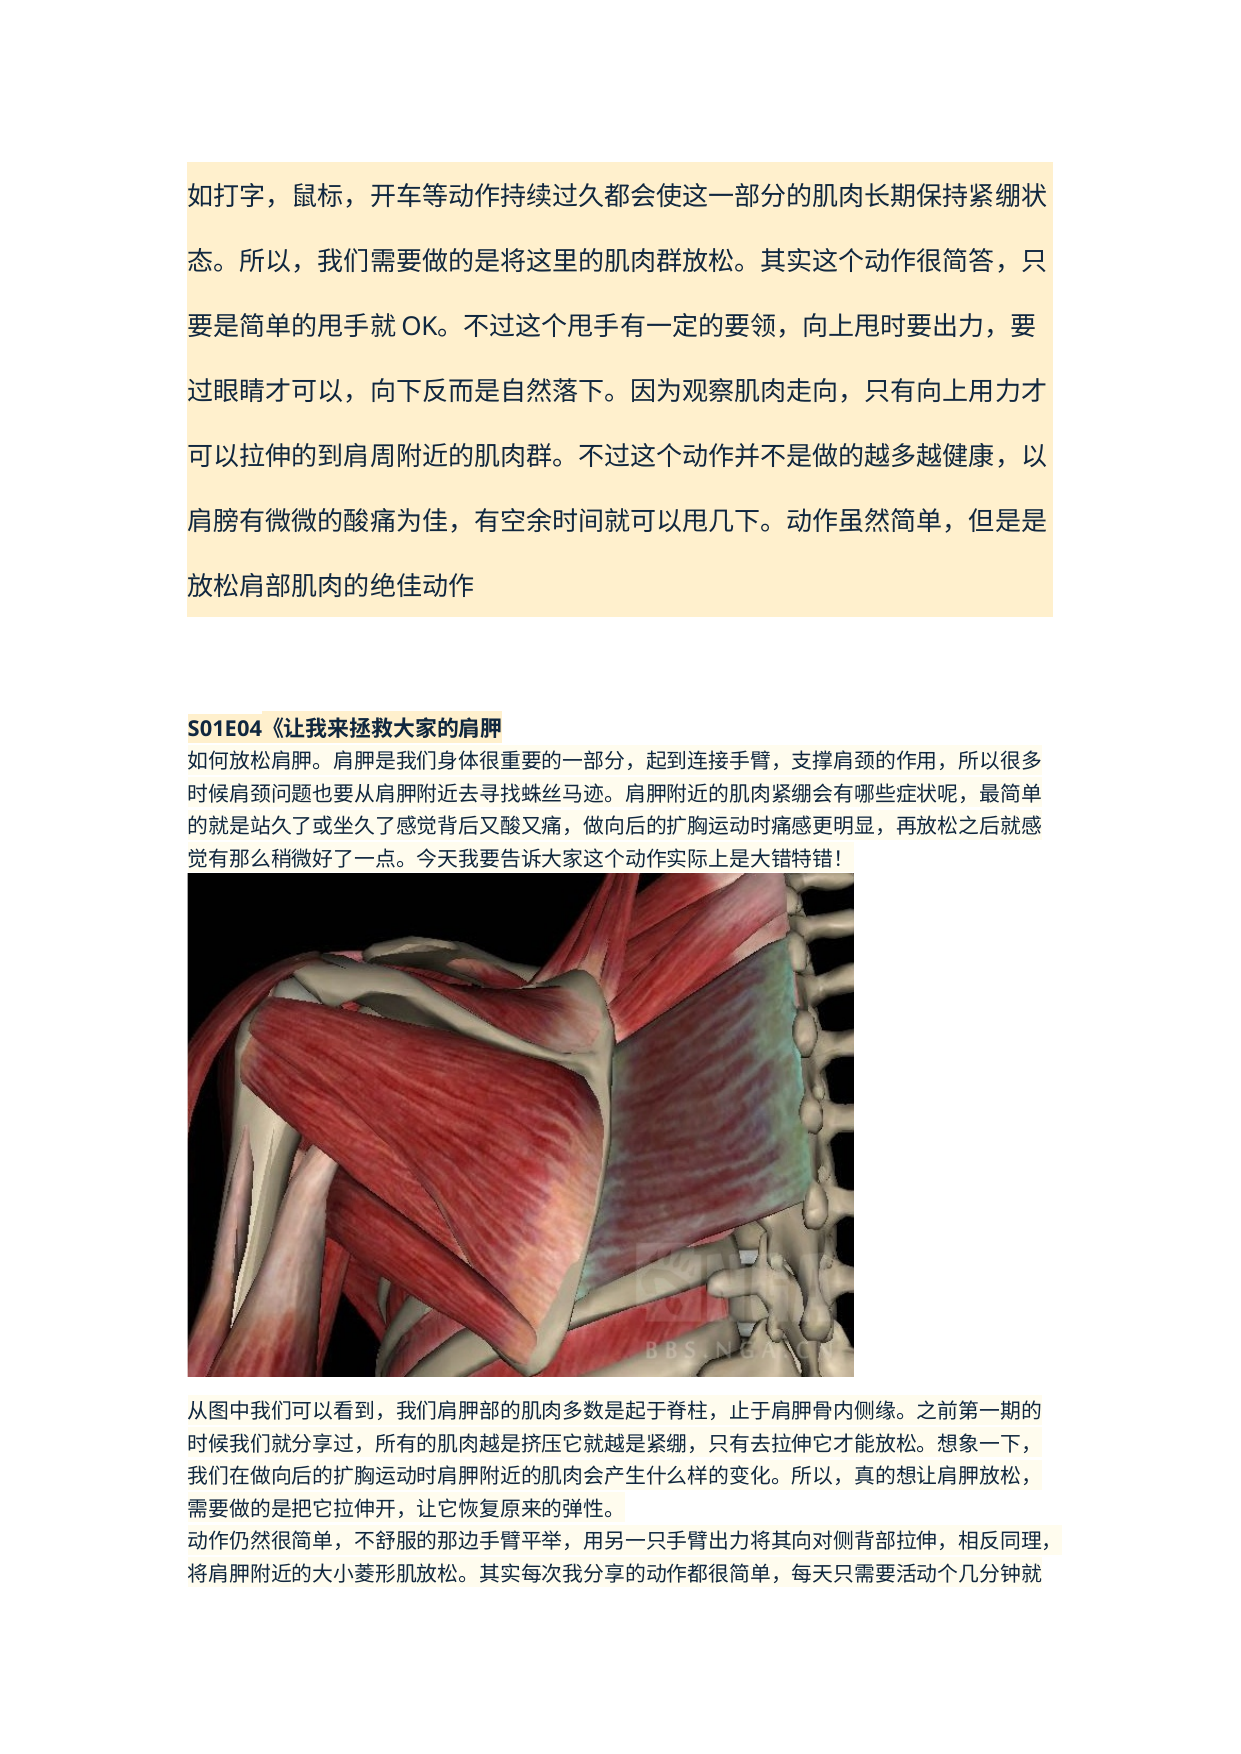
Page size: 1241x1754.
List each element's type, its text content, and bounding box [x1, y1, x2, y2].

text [187, 744, 1053, 1589]
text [187, 162, 1053, 617]
picture [187, 873, 854, 1377]
text S01E04《让我来拯救大家的肩胛 [187, 711, 1053, 744]
